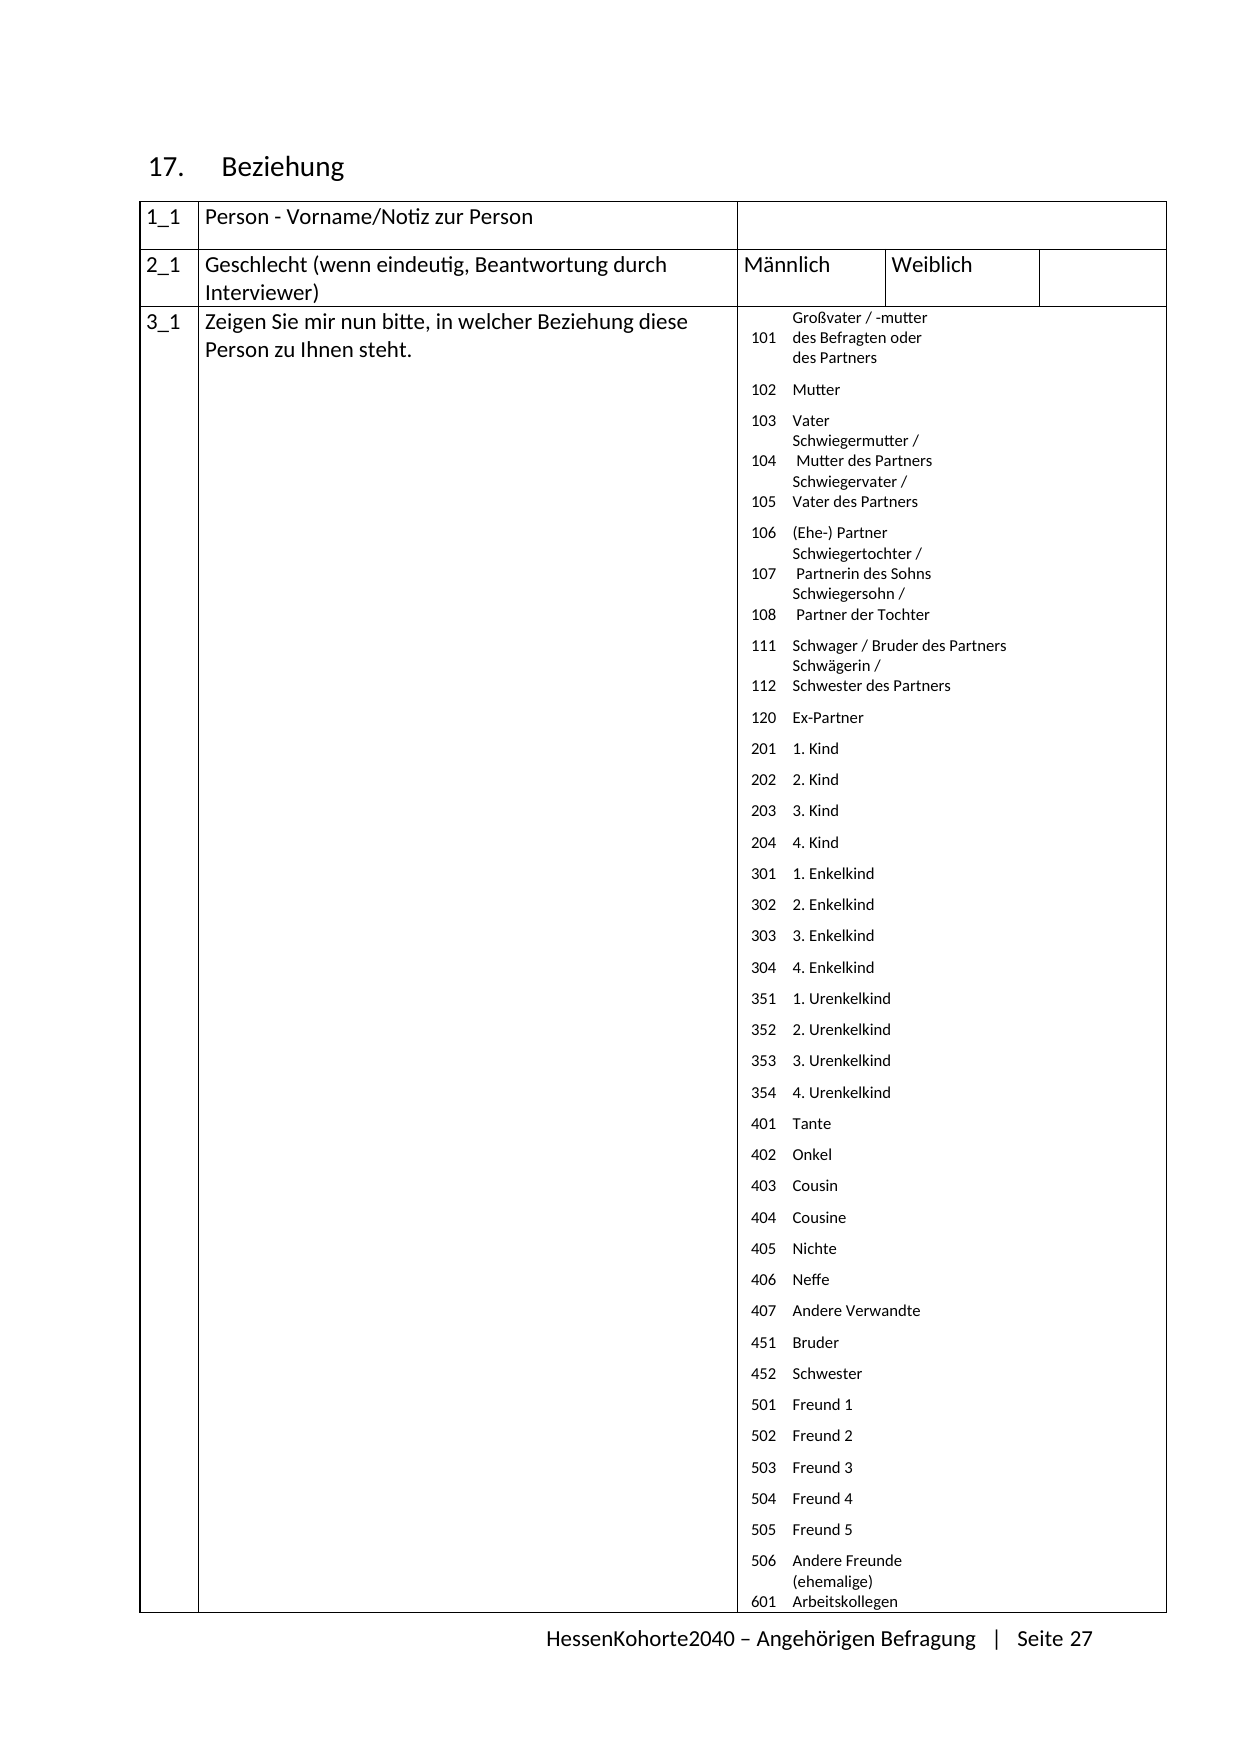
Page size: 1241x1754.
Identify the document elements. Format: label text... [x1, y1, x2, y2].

table_header Person - Vorname/Notiz zur Person [199, 202, 737, 249]
table_cell 2_1 [141, 250, 198, 306]
table_cell [1040, 250, 1166, 306]
table_cell Männlich [738, 250, 885, 306]
subtitle Beziehung [148, 148, 1093, 183]
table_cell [199, 307, 737, 1612]
table_cell Weiblich [886, 250, 1039, 306]
table_header [738, 202, 1166, 249]
table_cell [738, 307, 1166, 1612]
table_header 1_1 [141, 202, 198, 249]
table_cell Geschlecht (wenn eindeutig, Beantwortung durch Interviewer) [199, 250, 737, 306]
table_cell 3_1 [141, 307, 198, 1612]
